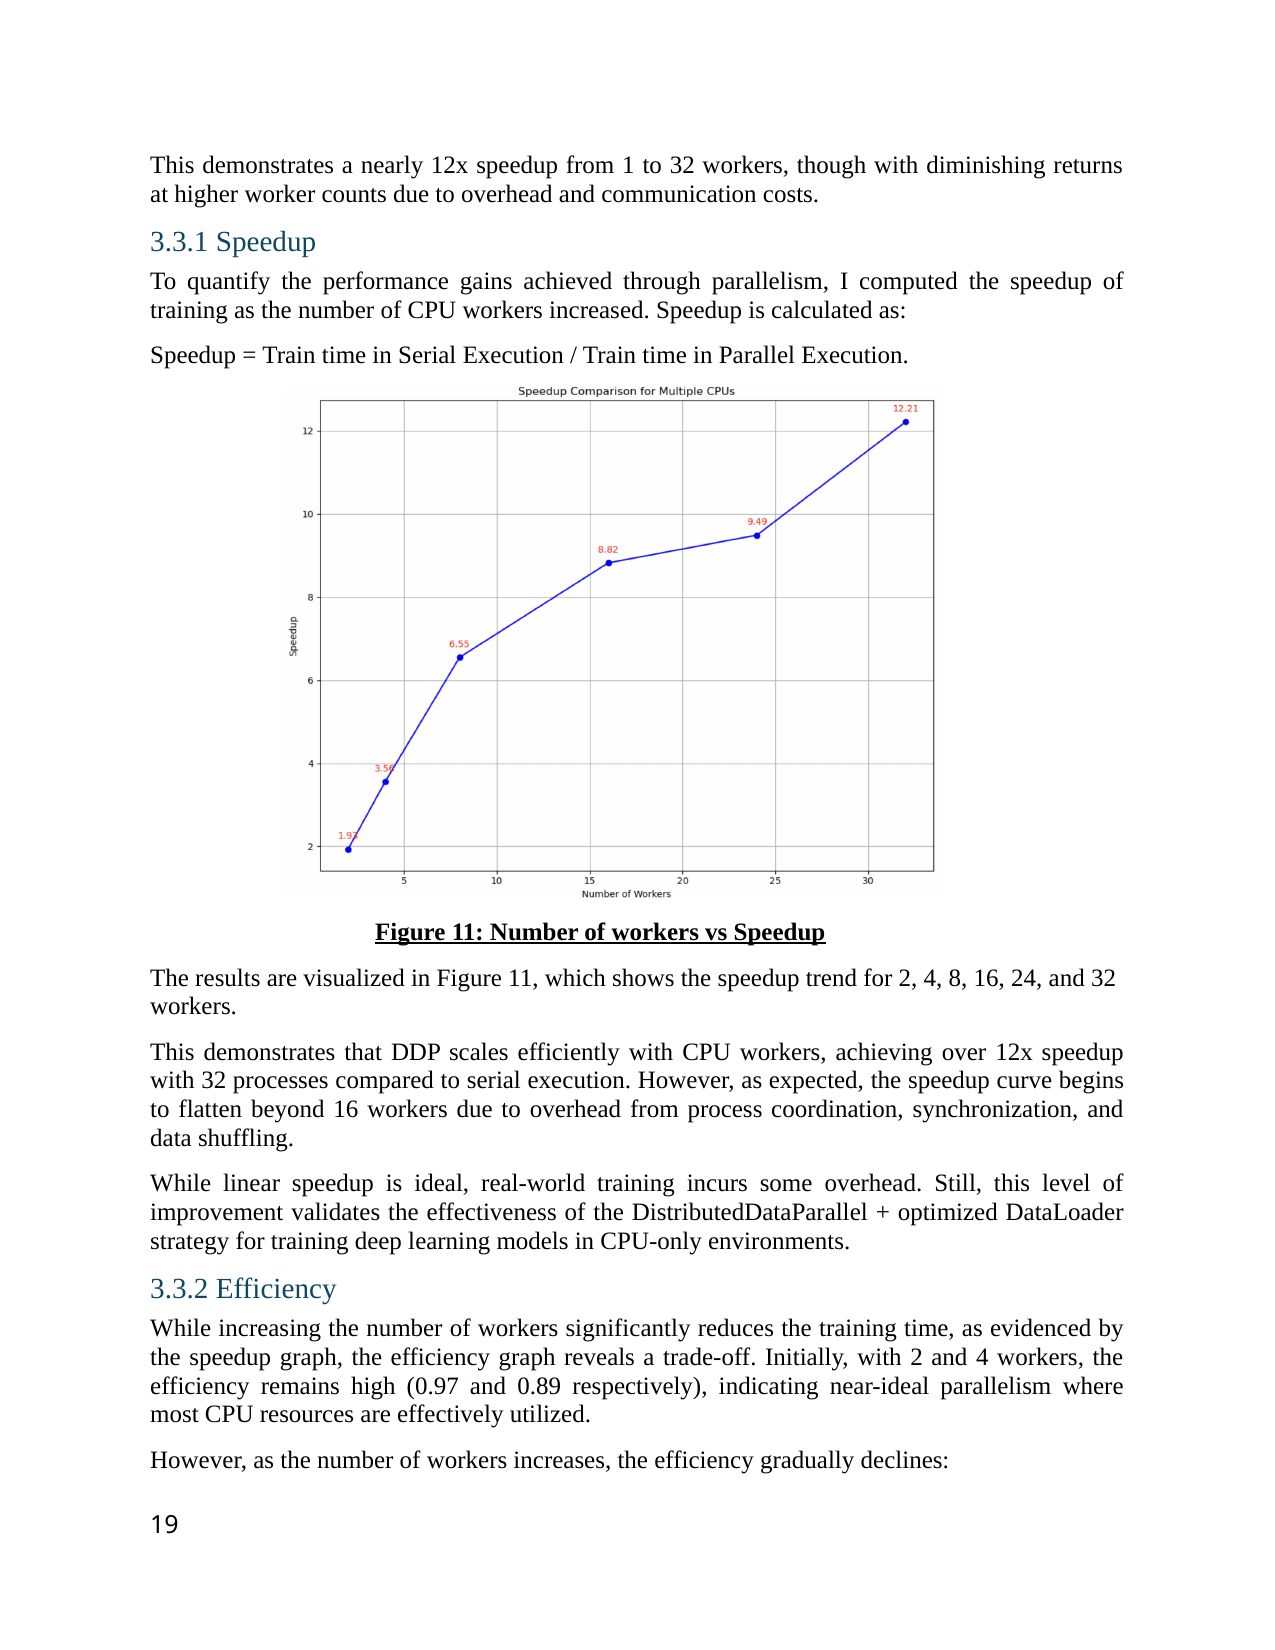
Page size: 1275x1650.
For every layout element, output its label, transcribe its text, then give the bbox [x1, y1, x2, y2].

picture [281, 385, 947, 901]
text While increasing the number of workers significantly reduces the training time, as evidenced by the speedup graph, the efficiency graph reveals a trade-off. Initially, with 2 and 4 workers, the efficiency remains high (0.97 and 0.89 respectively), indicating near-ideal parallelism where most CPU resources are effectively utilized. [150, 1313, 1125, 1428]
subtitle 3.3.1 Speedup [150, 224, 1125, 258]
text This demonstrates that DDP scales efficiently with CPU workers, achieving over 12x speedup with 32 processes compared to serial execution. However, as expected, the speedup curve begins to flatten beyond 16 workers due to overhead from process coordination, synchronization, and data shuffling. [150, 1037, 1125, 1152]
text The results are visualized in Figure 11, which shows the speedup trend for 2, 4, 8, 16, 24, and 32 workers. [150, 963, 1125, 1020]
text To quantify the performance gains achieved through parallelism, I computed the speedup of training as the number of CPU workers increased. Speedup is calculated as: [150, 266, 1125, 323]
text However, as the number of workers increases, the efficiency gradually declines: [150, 1445, 1125, 1474]
text Speedup = Train time in Serial Execution / Train time in Parallel Execution. [150, 340, 1125, 369]
text This demonstrates a nearly 12x speedup from 1 to 32 workers, though with diminishing returns at higher worker counts due to overhead and communication costs. [150, 150, 1125, 207]
text While linear speedup is ideal, real-world training incurs some overhead. Still, this level of improvement validates the effectiveness of the DistributedDataParallel + optimized DataLoader strategy for training deep learning models in CPU-only environments. [150, 1168, 1125, 1255]
text Figure 11: Number of workers vs Speedup [375, 917, 1125, 946]
subtitle 3.3.2 Efficiency [150, 1271, 1125, 1305]
